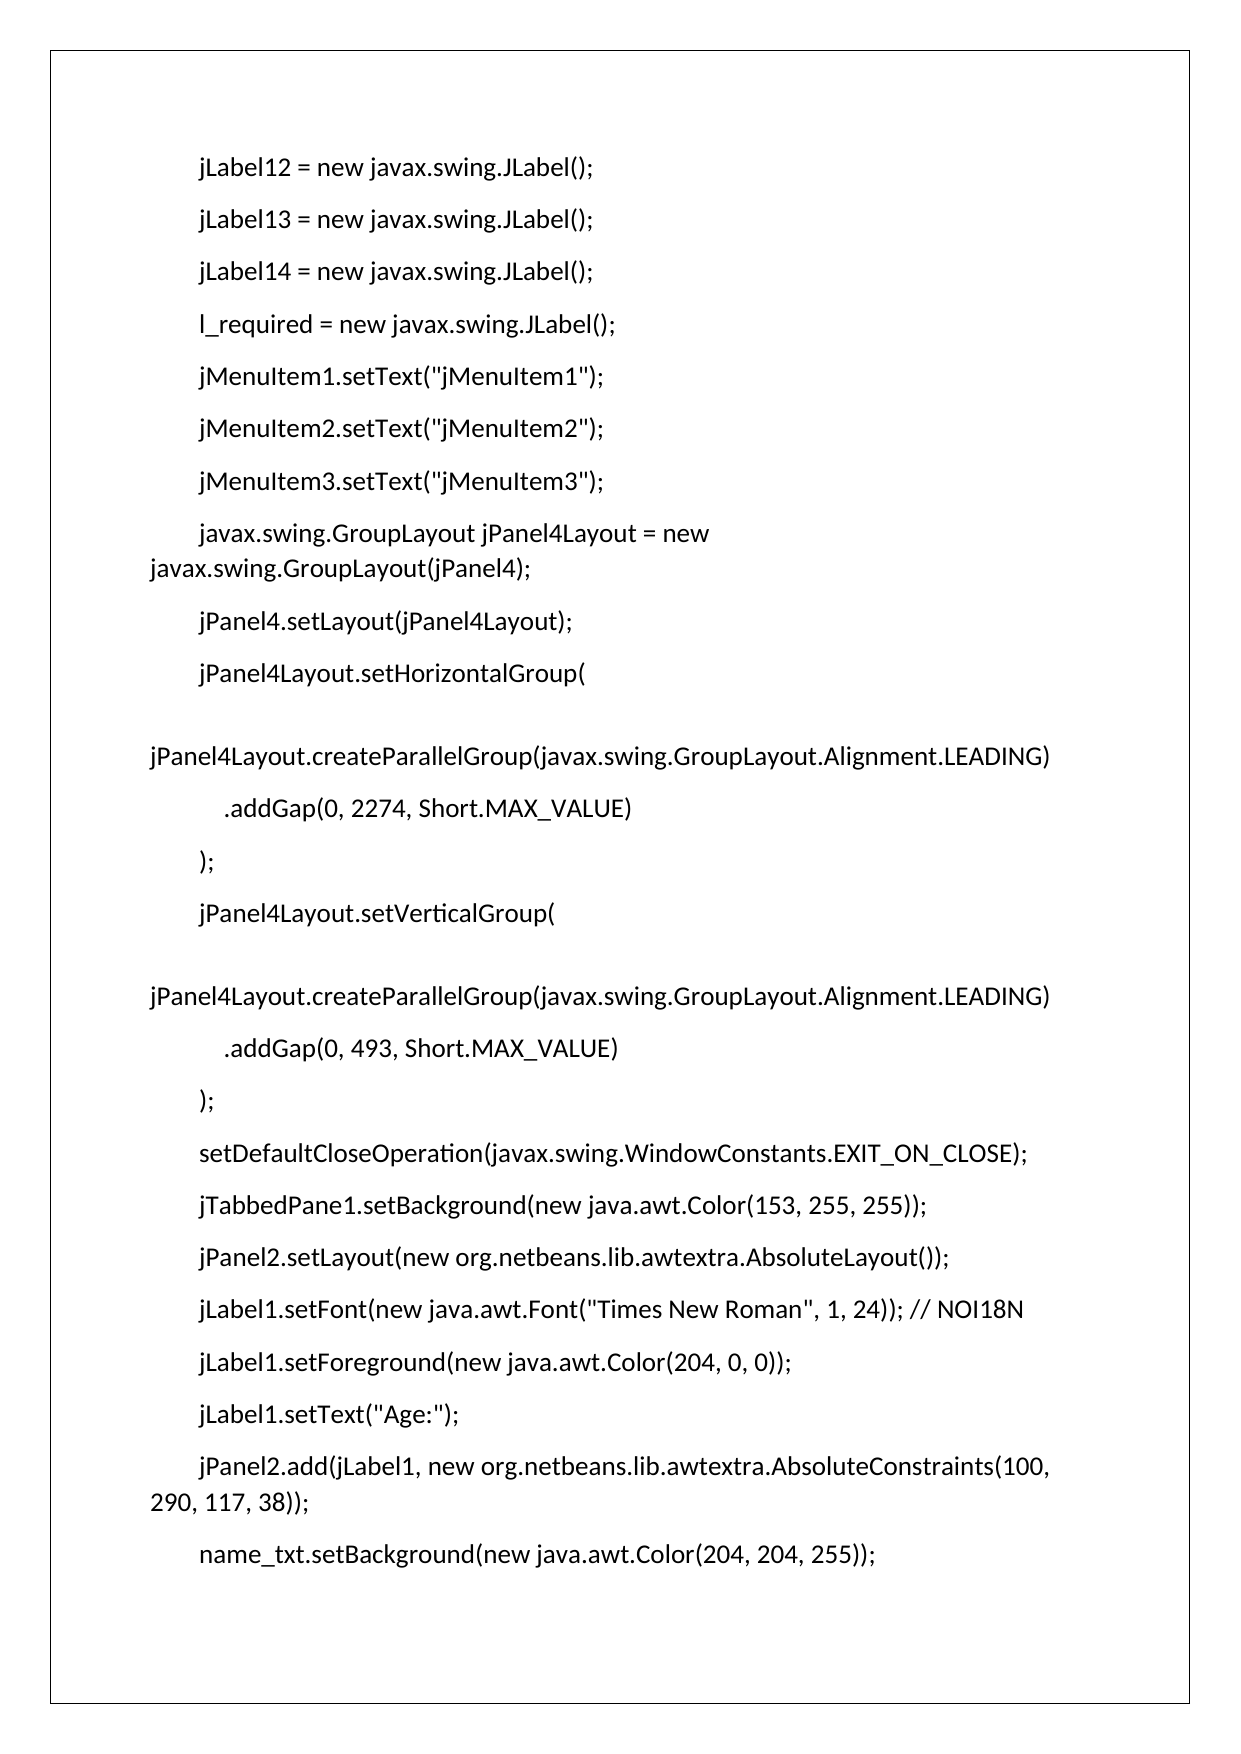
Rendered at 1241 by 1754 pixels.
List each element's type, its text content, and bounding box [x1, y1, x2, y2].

text jMenuItem2.setText("jMenuItem2"); [150, 411, 1090, 444]
text javax.swing.GroupLayout jPanel4Layout = new javax.swing.GroupLayout(jPanel4); [150, 516, 1090, 585]
text jLabel13 = new javax.swing.JLabel(); [150, 202, 1090, 235]
text jPanel2.add(jLabel1, new org.netbeans.lib.awtextra.AbsoluteConstraints(100, 290, 117, 38)); [150, 1449, 1090, 1518]
text name_txt.setBackground(new java.awt.Color(204, 204, 255)); [150, 1537, 1090, 1571]
text jPanel4Layout.setHorizontalGroup( [150, 656, 1090, 689]
text .addGap(0, 2274, Short.MAX_VALUE) [150, 791, 1090, 824]
text jLabel12 = new javax.swing.JLabel(); [150, 150, 1090, 183]
text jPanel4.setLayout(jPanel4Layout); [150, 604, 1090, 637]
text jLabel1.setFont(new java.awt.Font("Times New Roman", 1, 24)); // NOI18N [150, 1293, 1090, 1326]
text jPanel4Layout.setVerticalGroup( [150, 896, 1090, 929]
text l_required = new javax.swing.JLabel(); [150, 307, 1090, 340]
text jPanel4Layout.createParallelGroup(javax.swing.GroupLayout.Alignment.LEADING) [150, 708, 1090, 772]
text ); [150, 844, 1090, 877]
text jPanel2.setLayout(new org.netbeans.lib.awtextra.AbsoluteLayout()); [150, 1240, 1090, 1273]
text jMenuItem1.setText("jMenuItem1"); [150, 359, 1090, 392]
text jLabel1.setText("Age:"); [150, 1397, 1090, 1430]
text jLabel1.setForeground(new java.awt.Color(204, 0, 0)); [150, 1345, 1090, 1378]
text ); [150, 1083, 1090, 1117]
text jPanel4Layout.createParallelGroup(javax.swing.GroupLayout.Alignment.LEADING) [150, 948, 1090, 1012]
text .addGap(0, 493, Short.MAX_VALUE) [150, 1031, 1090, 1064]
text jLabel14 = new javax.swing.JLabel(); [150, 254, 1090, 288]
text jTabbedPane1.setBackground(new java.awt.Color(153, 255, 255)); [150, 1188, 1090, 1221]
text jMenuItem3.setText("jMenuItem3"); [150, 464, 1090, 497]
text setDefaultCloseOperation(javax.swing.WindowConstants.EXIT_ON_CLOSE); [150, 1136, 1090, 1169]
